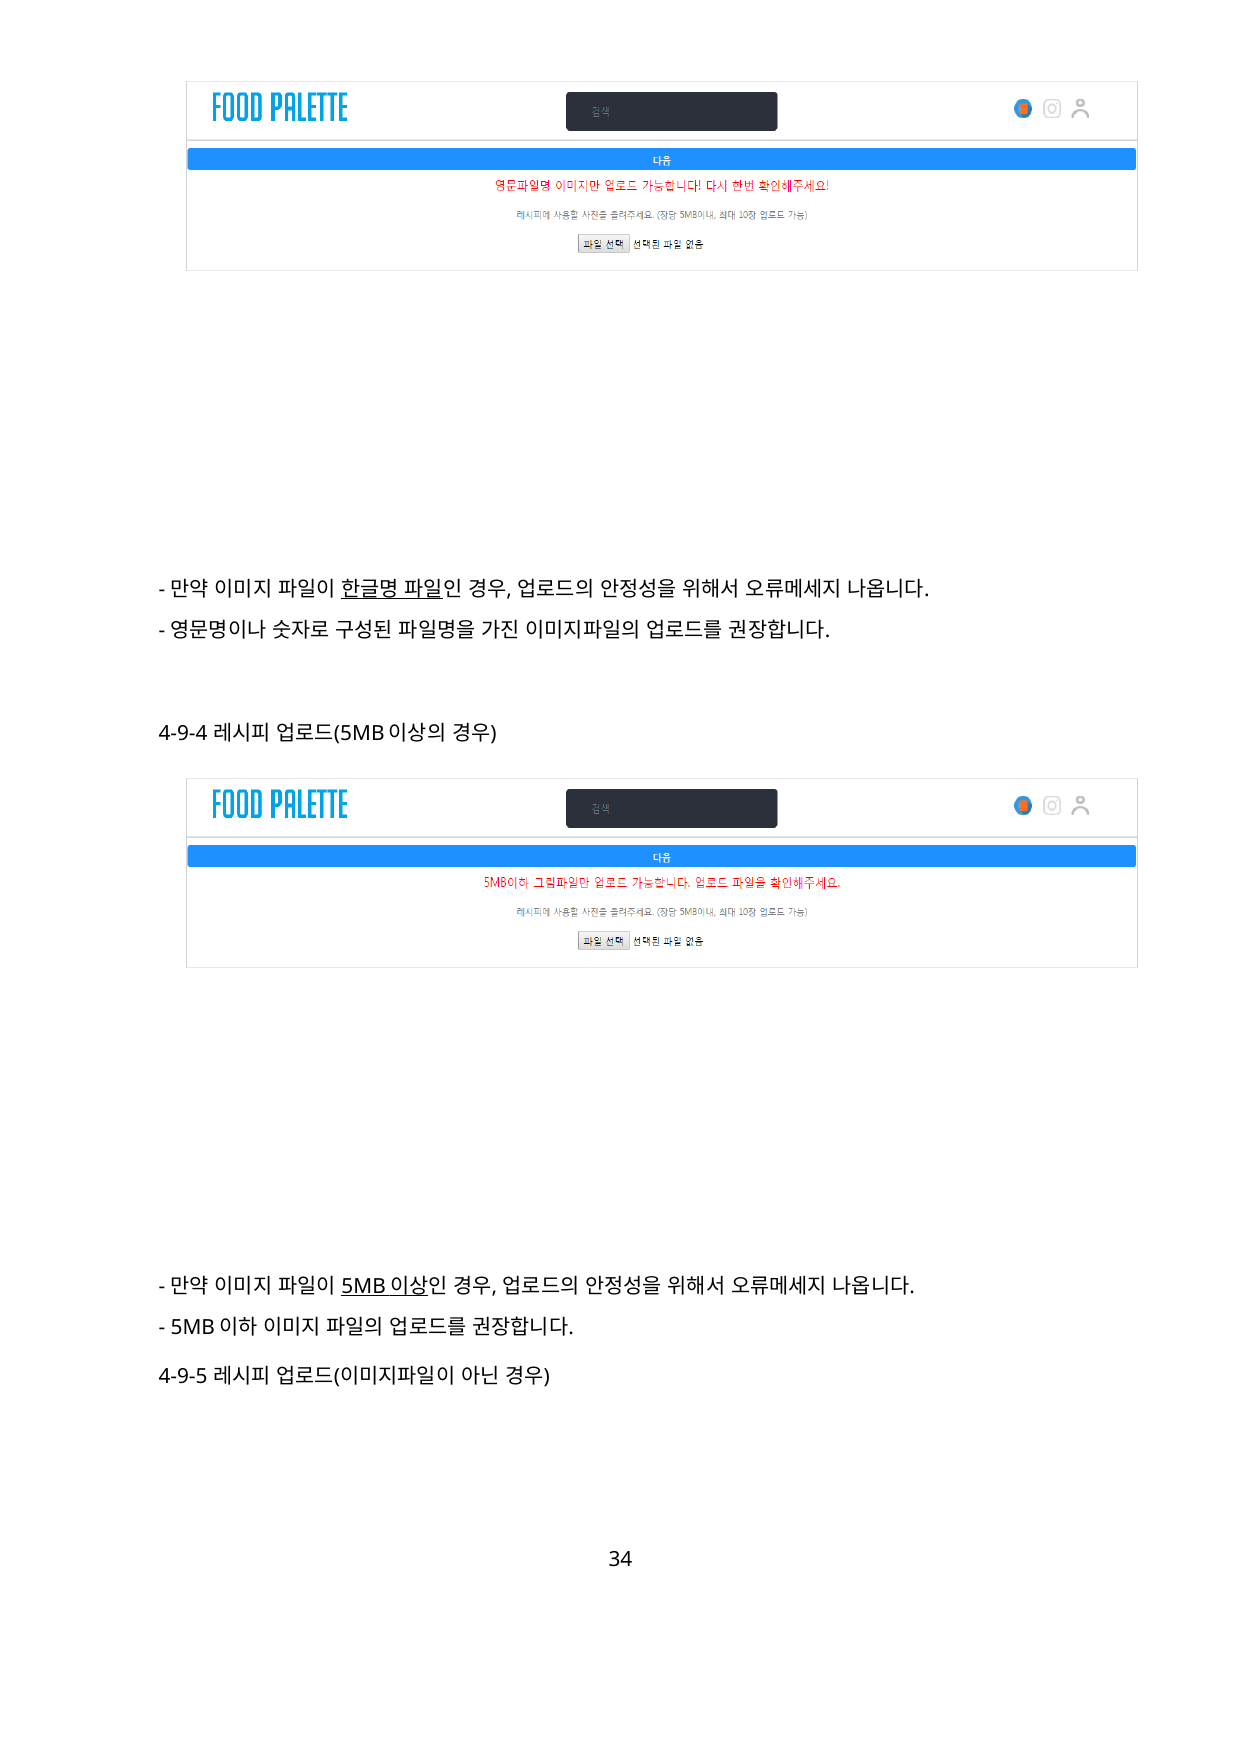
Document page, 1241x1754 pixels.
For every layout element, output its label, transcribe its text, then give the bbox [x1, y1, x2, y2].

text - 5MB이하 이미지 파일의 업로드를 권장합니다. [75, 1318, 1165, 1339]
text - 영문명이나 숫자로 구성된 파일명을 가진 이미지파일의 업로드를 권장합니다. [75, 621, 1165, 642]
picture [180, 771, 1143, 1252]
picture [180, 75, 1143, 555]
text - 만약 이미지 파일이 5MB이상인 경우, 업로드의 안정성을 위해서 오류메세지 나옵니다. [75, 1276, 1165, 1297]
text 4-9-4 레시피 업로드(5MB이상의 경우) [75, 716, 1165, 747]
text - 만약 이미지 파일이 한글명 파일인 경우, 업로드의 안정성을 위해서 오류메세지 나옵니다. [75, 579, 1165, 600]
text 4-9-5 레시피 업로드(이미지파일이 아닌 경우) [75, 1360, 1165, 1390]
